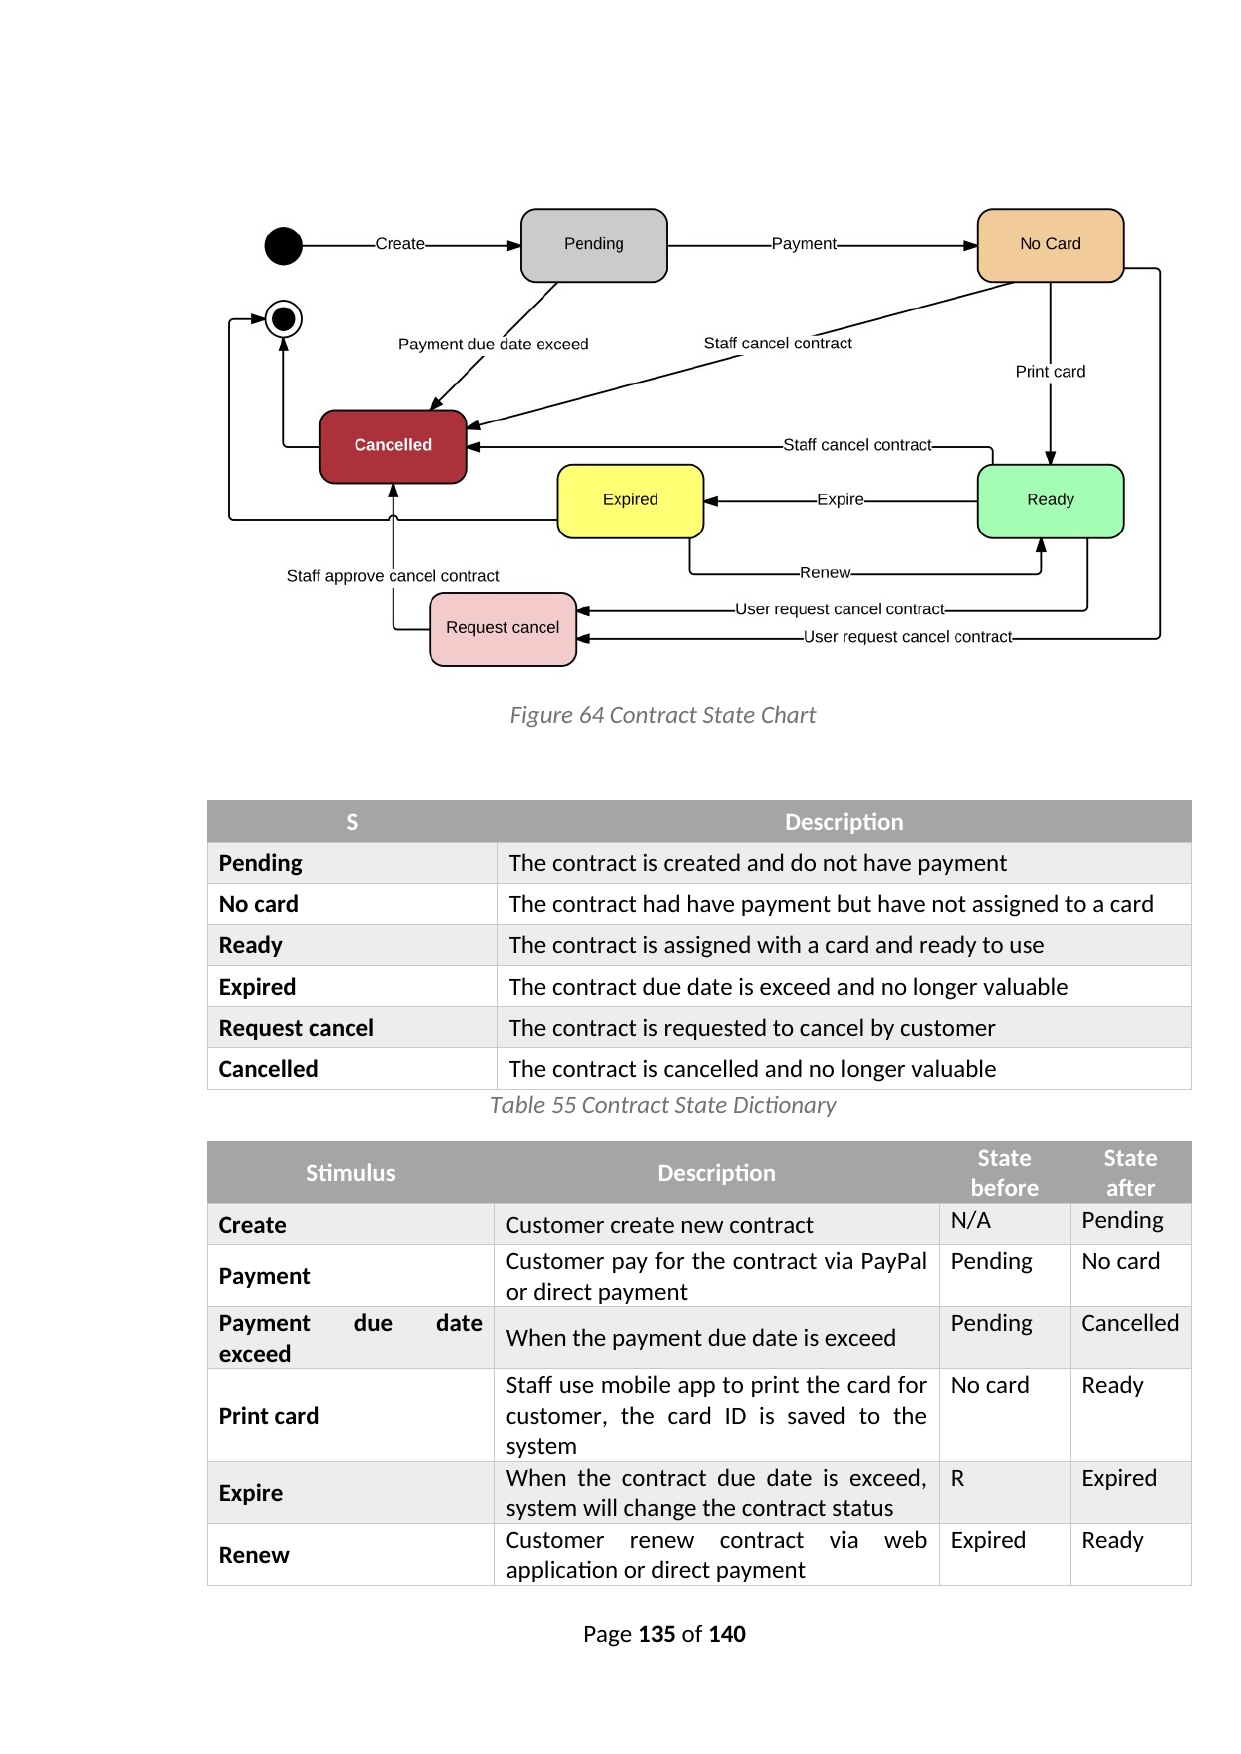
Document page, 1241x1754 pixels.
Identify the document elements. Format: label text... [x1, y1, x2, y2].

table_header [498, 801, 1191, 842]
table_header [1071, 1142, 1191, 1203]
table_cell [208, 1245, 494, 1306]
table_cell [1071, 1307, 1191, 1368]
text Table 55 Contract State Dictionary [207, 1090, 1122, 1120]
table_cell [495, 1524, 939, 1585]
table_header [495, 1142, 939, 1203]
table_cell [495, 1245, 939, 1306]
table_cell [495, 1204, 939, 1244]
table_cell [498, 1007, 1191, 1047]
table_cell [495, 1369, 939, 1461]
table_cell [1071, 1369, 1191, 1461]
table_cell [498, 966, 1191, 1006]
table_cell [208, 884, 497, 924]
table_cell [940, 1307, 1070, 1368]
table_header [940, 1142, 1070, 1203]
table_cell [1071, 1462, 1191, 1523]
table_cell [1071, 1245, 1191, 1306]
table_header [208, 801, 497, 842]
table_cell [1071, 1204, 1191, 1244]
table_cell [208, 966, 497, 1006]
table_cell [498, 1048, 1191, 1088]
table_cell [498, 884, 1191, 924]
picture [206, 197, 1182, 681]
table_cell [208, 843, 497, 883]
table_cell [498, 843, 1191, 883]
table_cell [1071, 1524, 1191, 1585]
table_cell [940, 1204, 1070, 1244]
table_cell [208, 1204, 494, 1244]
text Figure 64 Contract State Chart [207, 699, 1122, 730]
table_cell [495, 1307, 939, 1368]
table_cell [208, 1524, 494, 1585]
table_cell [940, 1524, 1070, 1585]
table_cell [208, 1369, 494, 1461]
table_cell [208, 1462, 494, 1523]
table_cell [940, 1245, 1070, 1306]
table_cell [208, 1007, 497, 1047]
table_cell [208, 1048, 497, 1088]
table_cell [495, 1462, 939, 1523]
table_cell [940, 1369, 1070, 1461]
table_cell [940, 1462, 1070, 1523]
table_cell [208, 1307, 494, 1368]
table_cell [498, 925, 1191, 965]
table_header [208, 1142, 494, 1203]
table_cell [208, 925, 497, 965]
